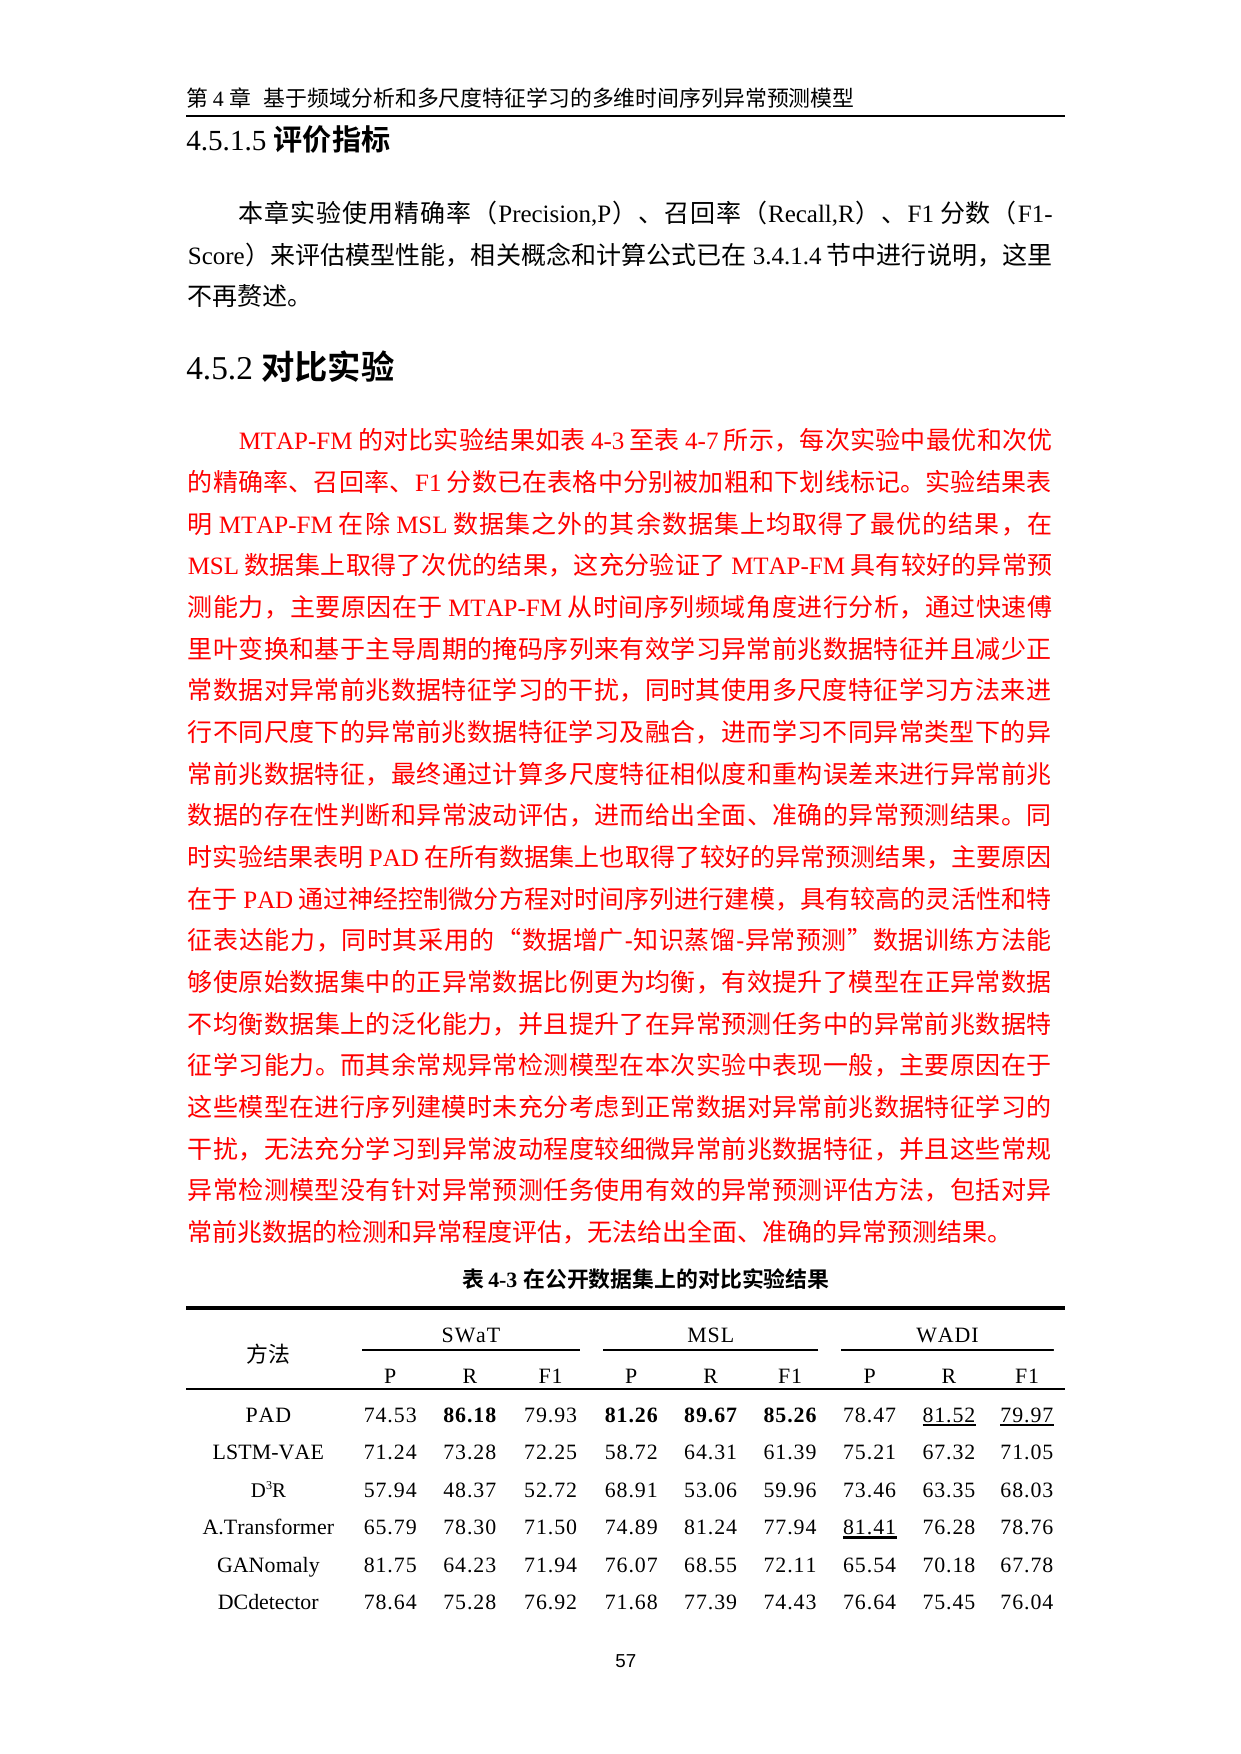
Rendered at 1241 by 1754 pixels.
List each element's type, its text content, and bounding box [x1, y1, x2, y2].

table_cell 61.39 [750, 1427, 829, 1465]
table_cell 76.04 [989, 1577, 1065, 1615]
table_cell 86.18 [430, 1390, 509, 1427]
table_cell D3R [186, 1465, 350, 1502]
table_cell 81.52 [909, 1390, 988, 1427]
table_cell 70.18 [909, 1540, 988, 1577]
table_cell 79.93 [509, 1390, 591, 1427]
table_cell 71.24 [350, 1427, 430, 1465]
table_cell 77.94 [750, 1502, 829, 1540]
table_cell GANomaly [186, 1540, 350, 1577]
table_cell 52.72 [509, 1465, 591, 1502]
table_cell 71.94 [509, 1540, 591, 1577]
table_cell 76.28 [909, 1502, 988, 1540]
table_cell 85.26 [750, 1390, 829, 1427]
table_cell 81.41 [830, 1502, 909, 1540]
table_header MSL [591, 1310, 829, 1351]
table_cell F1 [989, 1351, 1065, 1388]
table_cell 48.37 [430, 1465, 509, 1502]
table_cell 75.45 [909, 1577, 988, 1615]
table_cell 71.50 [509, 1502, 591, 1540]
table_cell 67.32 [909, 1427, 988, 1465]
table_cell 74.53 [350, 1390, 430, 1427]
table_cell A.Transformer [186, 1502, 350, 1540]
table_cell 64.31 [671, 1427, 750, 1465]
table_cell 53.06 [671, 1465, 750, 1502]
table_cell P [830, 1351, 909, 1388]
table_cell R [909, 1351, 988, 1388]
table_cell DCdetector [186, 1577, 350, 1615]
table_cell 57.94 [350, 1465, 430, 1502]
table_cell 67.78 [989, 1540, 1065, 1577]
table_cell R [430, 1351, 509, 1388]
table_cell 74.89 [591, 1502, 671, 1540]
text 本章实验使用精确率（Precision,P）、召回率（Recall,R）、F1分数（F1-Score）来评估模型性能，相关概念和计算公式已在3.4.1.4节中进行说明，这里不再赘述。 [188, 189, 1053, 314]
table_cell 59.96 [750, 1465, 829, 1502]
table_header 方法 [186, 1310, 350, 1388]
table_cell 79.97 [989, 1390, 1065, 1427]
table_cell 81.24 [671, 1502, 750, 1540]
table_cell F1 [509, 1351, 591, 1388]
table_cell 71.05 [989, 1427, 1065, 1465]
table_cell 68.03 [989, 1465, 1065, 1502]
table_cell 68.91 [591, 1465, 671, 1502]
table_cell PAD [186, 1390, 350, 1427]
table_cell 78.30 [430, 1502, 509, 1540]
table_cell LSTM-VAE [186, 1427, 350, 1465]
table_cell 89.67 [671, 1390, 750, 1427]
table_cell 77.39 [671, 1577, 750, 1615]
table_cell 65.79 [350, 1502, 430, 1540]
table_header WADI [830, 1310, 1065, 1351]
table_cell 74.43 [750, 1577, 829, 1615]
text MTAP-FM的对比实验结果如表4-3至表4-7所示，每次实验中最优和次优的精确率、召回率、F1分数已在表格中分别被加粗和下划线标记。实验结果表明MTAP-FM在除MSL数据集之外的其余数据集上均取得了最优的结果，在MSL数据集上取得了次优的结果，这充分验证了MTAP-FM具有较好的异常预测能力，主要原因在于MTAP-FM从时间序列频域角度进行分析，通过快速傅里叶变换和基于主导周期的掩码序列来有效学习异常前兆数据特征并且减少正常数据对异常前兆数据特征学习的干扰，同时其使用多尺度特征学习方法来进行不同尺度下的异常前兆数据特征学习及融合，进而学习不同异常类型下的异常前兆数据特征，最终通过计算多尺度特征相似度和重构误差来进行异常前兆数据的存在性判断和异常波动评估，进而给出全面、准确的异常预测结果。同时实验结果表明PAD在所有数据集上也取得了较好的异常预测结果，主要原因在于PAD通过神经控制微分方程对时间序列进行建模，具有较高的灵活性和特征表达能力，同时其采用的“数据增广-知识蒸馏-异常预测”数据训练方法能够使原始数据集中的正异常数据比例更为均衡，有效提升了模型在正异常数据不均衡数据集上的泛化能力，并且提升了在异常预测任务中的异常前兆数据特征学习能力。而其余常规异常检测模型在本次实验中表现一般，主要原因在于这些模型在进行序列建模时未充分考虑到正常数据对异常前兆数据特征学习的干扰，无法充分学习到异常波动程度较细微异常前兆数据特征，并且这些常规异常检测模型没有针对异常预测任务使用有效的异常预测评估方法，包括对异常前兆数据的检测和异常程度评估，无法给出全面、准确的异常预测结果。 [188, 416, 1053, 1250]
table_cell 64.23 [430, 1540, 509, 1577]
table_cell 65.54 [830, 1540, 909, 1577]
table_cell 72.11 [750, 1540, 829, 1577]
text 表4-3 在公开数据集上的对比实验结果 [188, 1262, 1053, 1294]
table_cell 76.92 [509, 1577, 591, 1615]
table_cell 72.25 [509, 1427, 591, 1465]
table_cell P [591, 1351, 671, 1388]
subtitle 对比实验 [186, 341, 1065, 389]
table_cell 73.46 [830, 1465, 909, 1502]
table_cell 76.64 [830, 1577, 909, 1615]
table_cell 68.55 [671, 1540, 750, 1577]
table_cell 78.47 [830, 1390, 909, 1427]
table_cell 58.72 [591, 1427, 671, 1465]
table_header SWaT [350, 1310, 591, 1351]
table_cell 63.35 [909, 1465, 988, 1502]
table_cell F1 [750, 1351, 829, 1388]
table_cell 81.26 [591, 1390, 671, 1427]
table_cell 71.68 [591, 1577, 671, 1615]
table_cell 78.76 [989, 1502, 1065, 1540]
table_cell 76.07 [591, 1540, 671, 1577]
table_cell 75.28 [430, 1577, 509, 1615]
table_cell 78.64 [350, 1577, 430, 1615]
subtitle 评价指标 [186, 117, 1065, 159]
table_cell P [350, 1351, 430, 1388]
table_cell 81.75 [350, 1540, 430, 1577]
table_cell R [671, 1351, 750, 1388]
table_cell 73.28 [430, 1427, 509, 1465]
table_cell 75.21 [830, 1427, 909, 1465]
